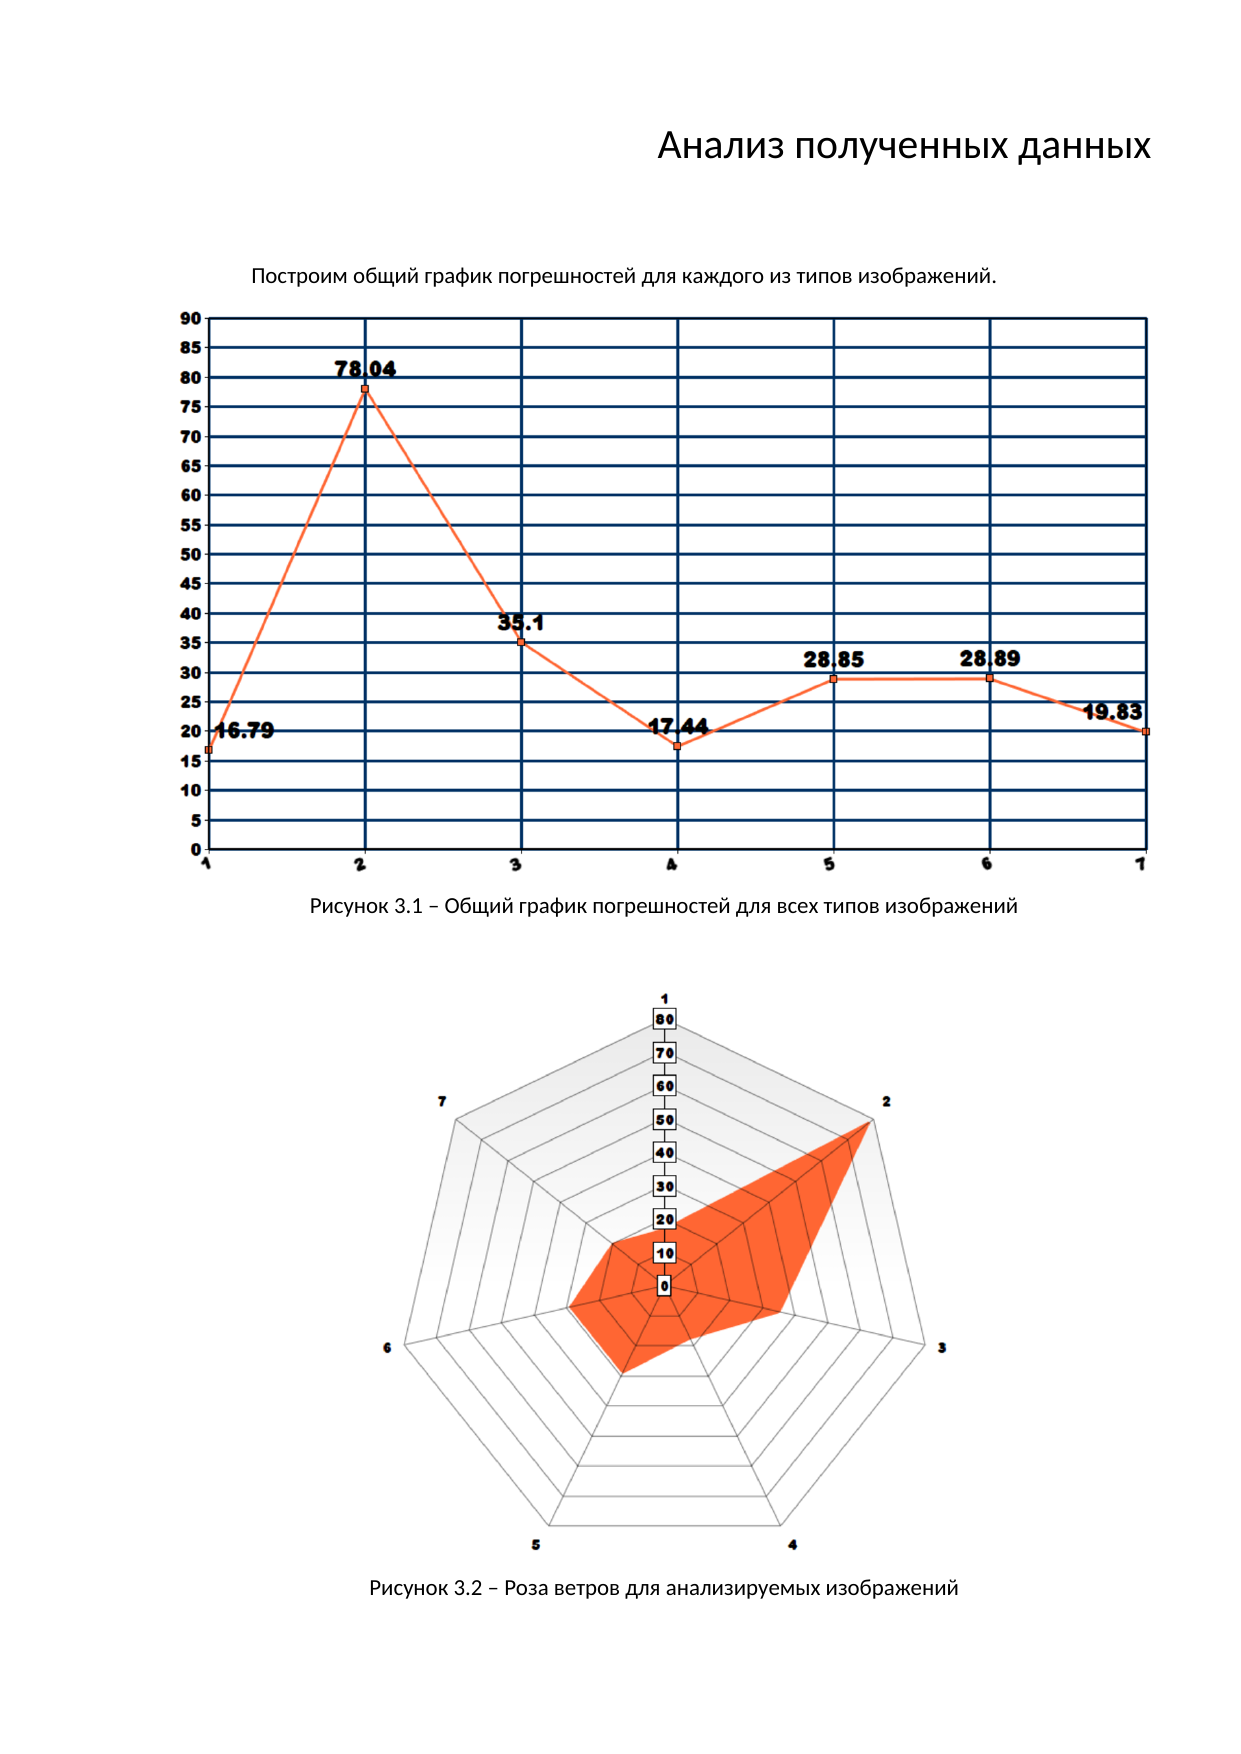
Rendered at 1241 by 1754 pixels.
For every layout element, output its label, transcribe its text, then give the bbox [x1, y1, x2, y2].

text Построим общий график погрешностей для каждого из типов изображений. [177, 261, 1152, 289]
picture [372, 985, 957, 1555]
text Рисунок 3.1 – Общий график погрешностей для всех типов изображений [177, 891, 1152, 919]
picture [177, 308, 1152, 873]
text Рисунок 3.2 – Роза ветров для анализируемых изображений [177, 1573, 1152, 1601]
text Анализ полученных данных [177, 118, 1152, 169]
